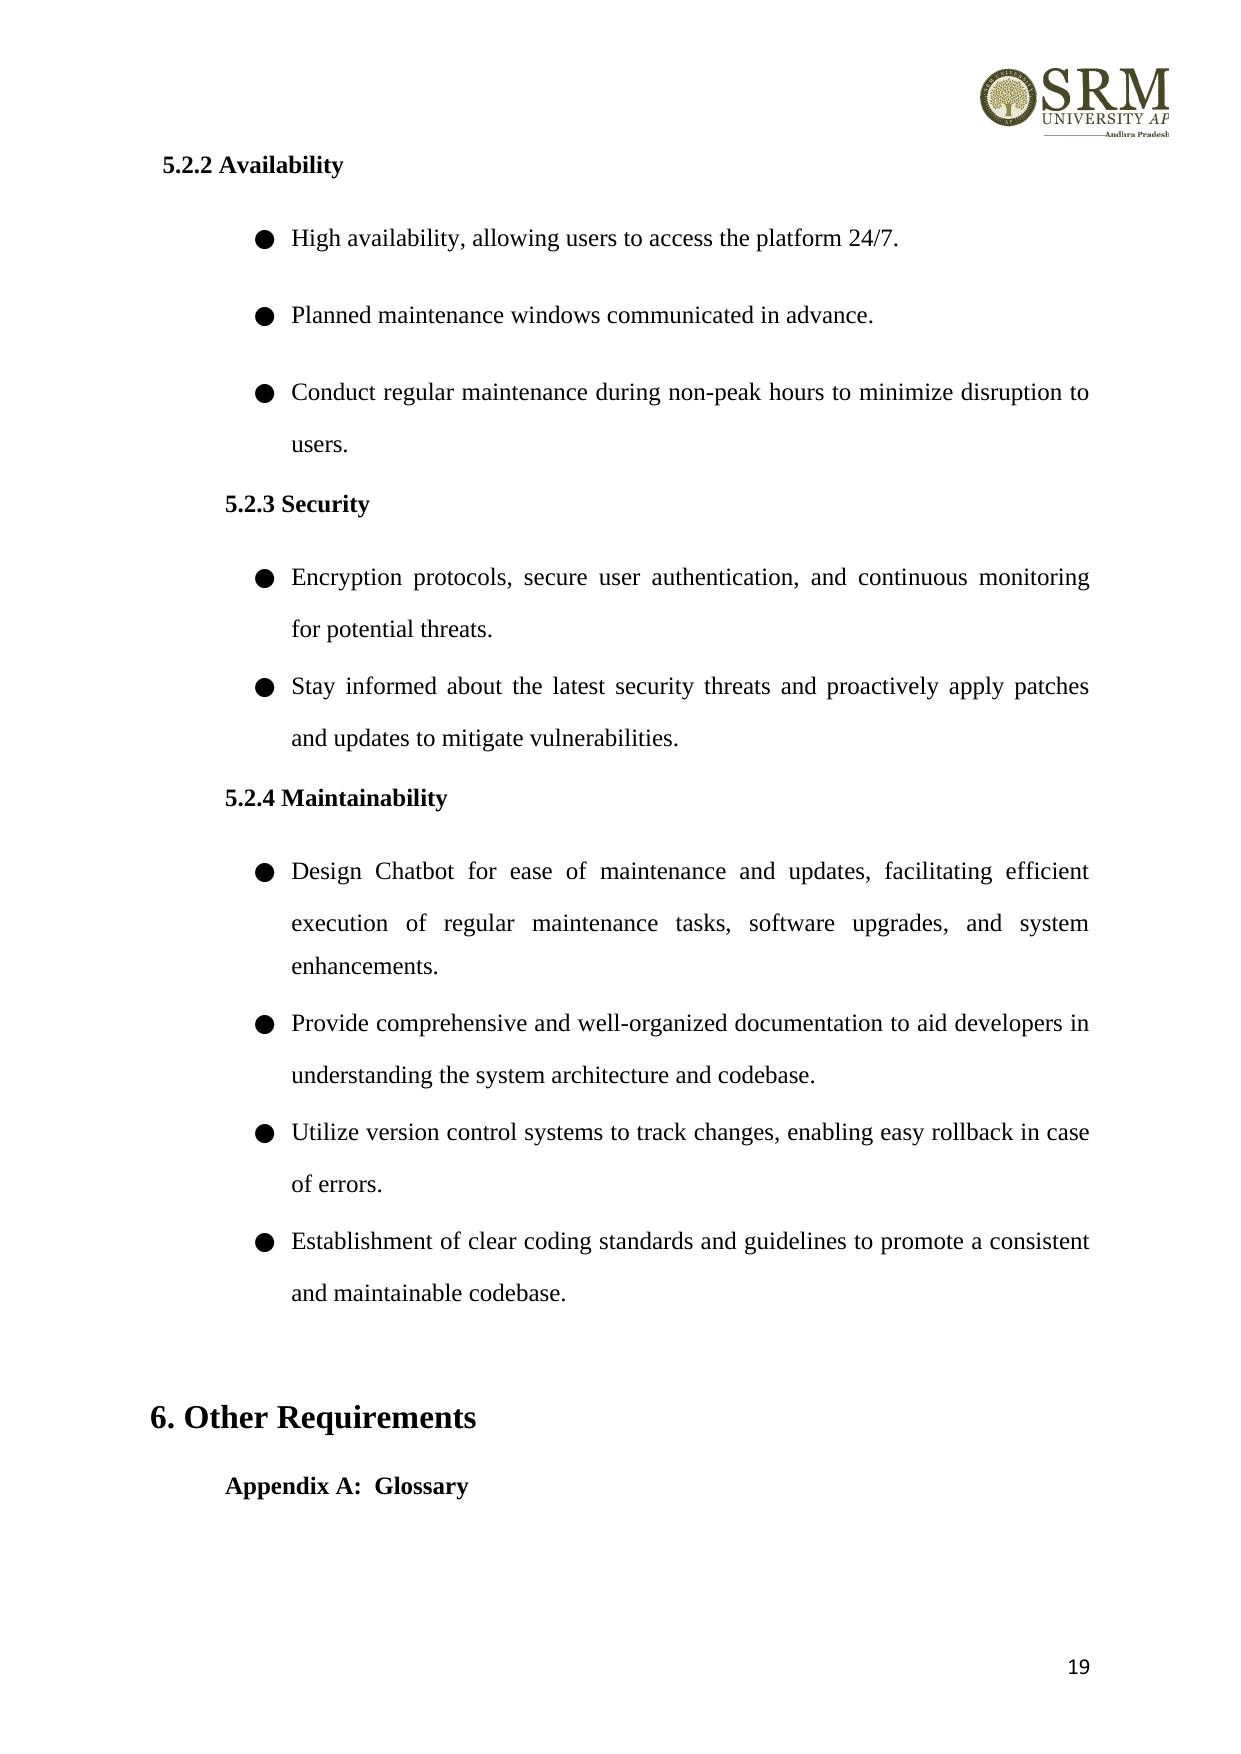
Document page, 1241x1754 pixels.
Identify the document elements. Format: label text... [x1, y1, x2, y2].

list Planned maintenance windows communicated in advance. [253, 287, 1090, 338]
text 5.2.4 Maintainability [150, 783, 1090, 812]
text 5.2.3 Security [150, 489, 1090, 518]
list Encryption protocols, secure user authentication, and continuous monitoring for potential threats. [253, 549, 1090, 643]
picture [980, 68, 1169, 137]
text 5.2.2 Availability [150, 150, 1090, 179]
list Conduct regular maintenance during non-peak hours to minimize disruption to users. [253, 363, 1090, 458]
list Utilize version control systems to track changes, enabling easy rollback in case of errors. [253, 1103, 1090, 1198]
list Provide comprehensive and well-organized documentation to aid developers in understanding the system architecture and codebase. [253, 994, 1090, 1089]
list Establishment of clear coding standards and guidelines to promote a consistent and maintainable codebase. [253, 1212, 1090, 1306]
text Appendix A: Glossary [150, 1471, 1090, 1500]
list High availability, allowing users to access the platform 24/7. [253, 210, 1090, 261]
text 6. Other Requirements [150, 1397, 1090, 1436]
list Stay informed about the latest security threats and proactively apply patches and updates to mitigate vulnerabilities. [253, 657, 1090, 752]
list Design Chatbot for ease of maintenance and updates, facilitating efficient execution of regular maintenance tasks, software upgrades, and system enhancements. [253, 843, 1090, 980]
